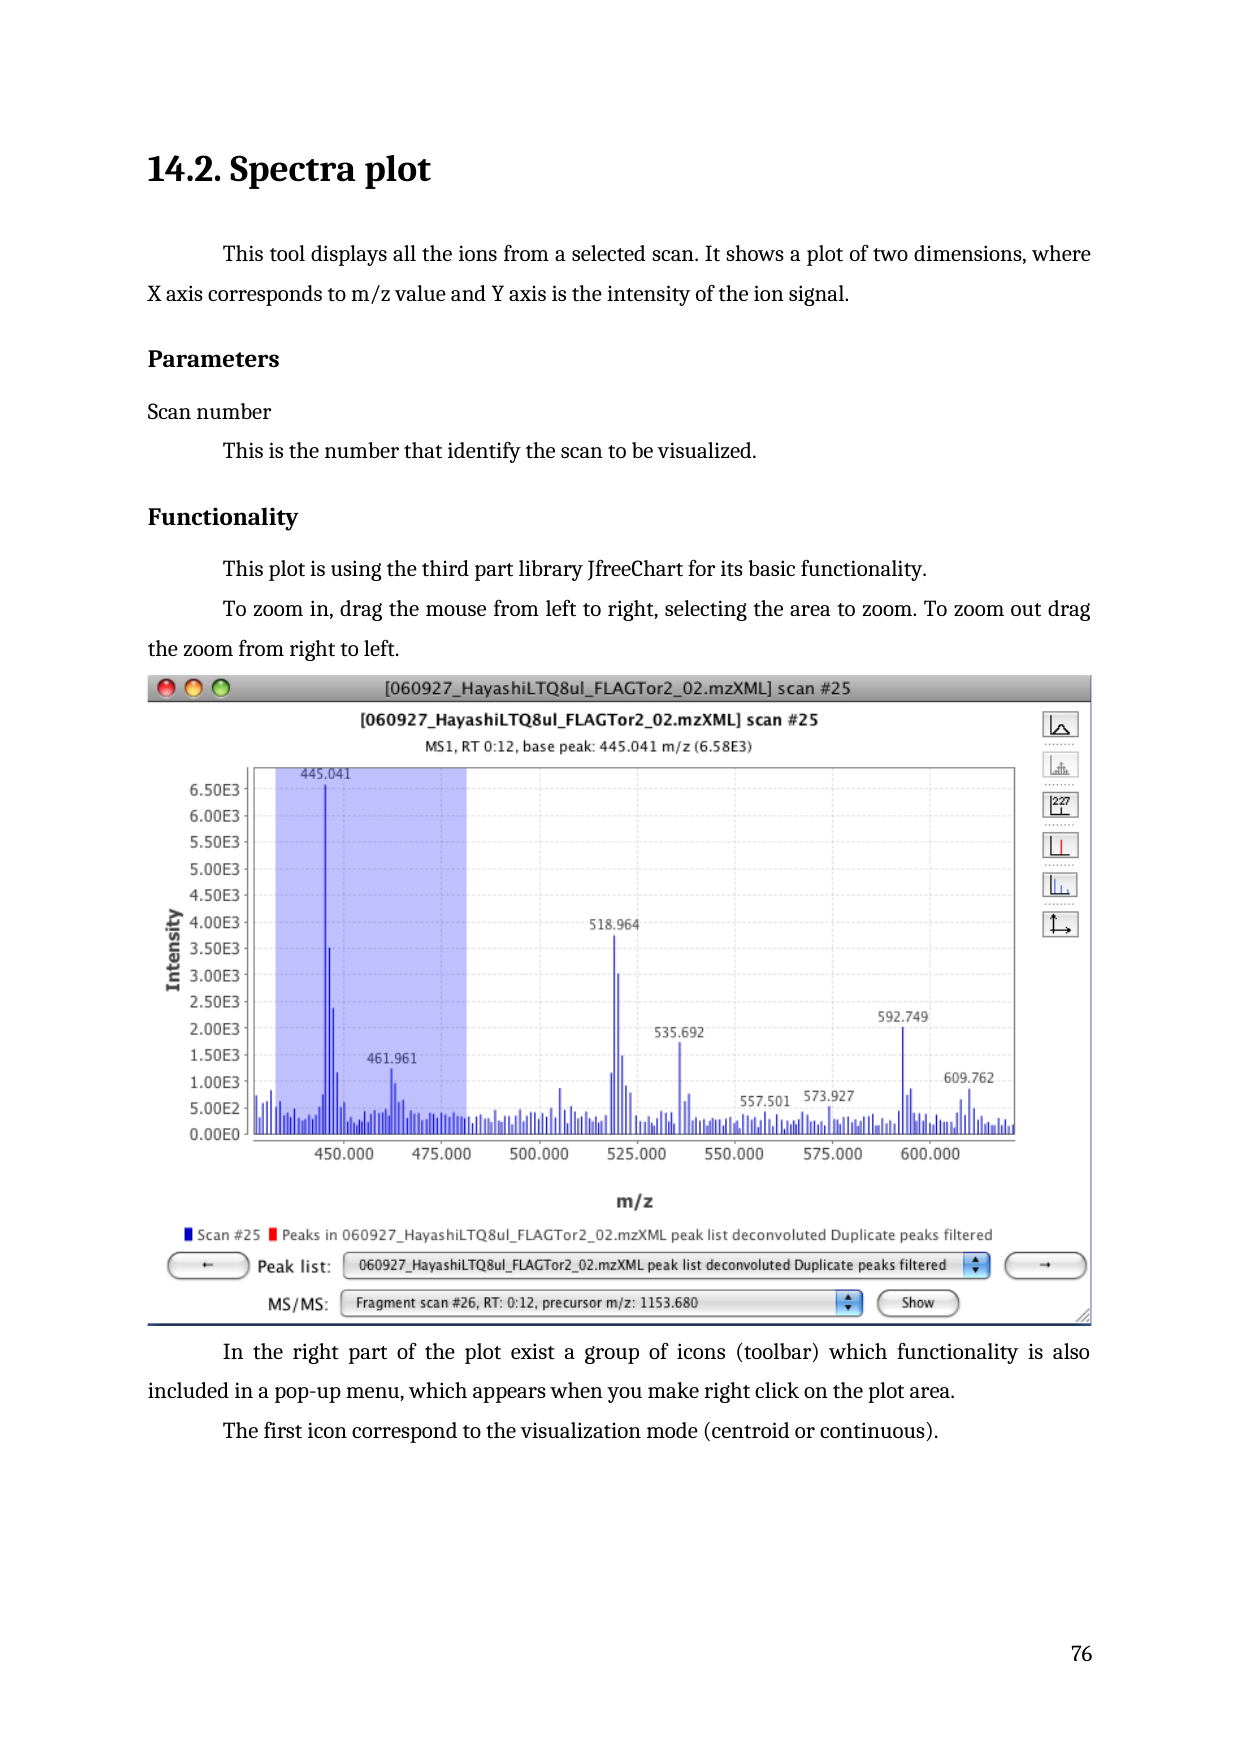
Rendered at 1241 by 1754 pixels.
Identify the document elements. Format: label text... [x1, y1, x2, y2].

subtitle Functionality [148, 502, 1092, 531]
text This is the number that identify the scan to be visualized. [148, 438, 1092, 464]
text This tool displays all the ions from a selected scan. It shows a plot of two dimensions, where X axis corresponds to m/z value and Y axis is the intensity of the ion signal. [148, 241, 1092, 307]
text The first icon correspond to the visualization mode (centroid or continuous). [148, 1418, 1092, 1444]
text Scan number [148, 398, 1092, 425]
text In the right part of the plot exist a group of icons (toolbar) which functionality is also included in a pop-up menu, which appears when you make right click on the plot area. [148, 1338, 1092, 1404]
text To zoom in, drag the mouse from left to right, selecting the area to zoom. To zoom out drag the zoom from right to left. [148, 596, 1092, 662]
subtitle Parameters [148, 345, 1092, 373]
picture [147, 675, 1092, 1326]
subtitle Spectra plot [148, 148, 1092, 191]
text This plot is using the third part library JfreeChart for its basic functionality. [148, 556, 1092, 583]
